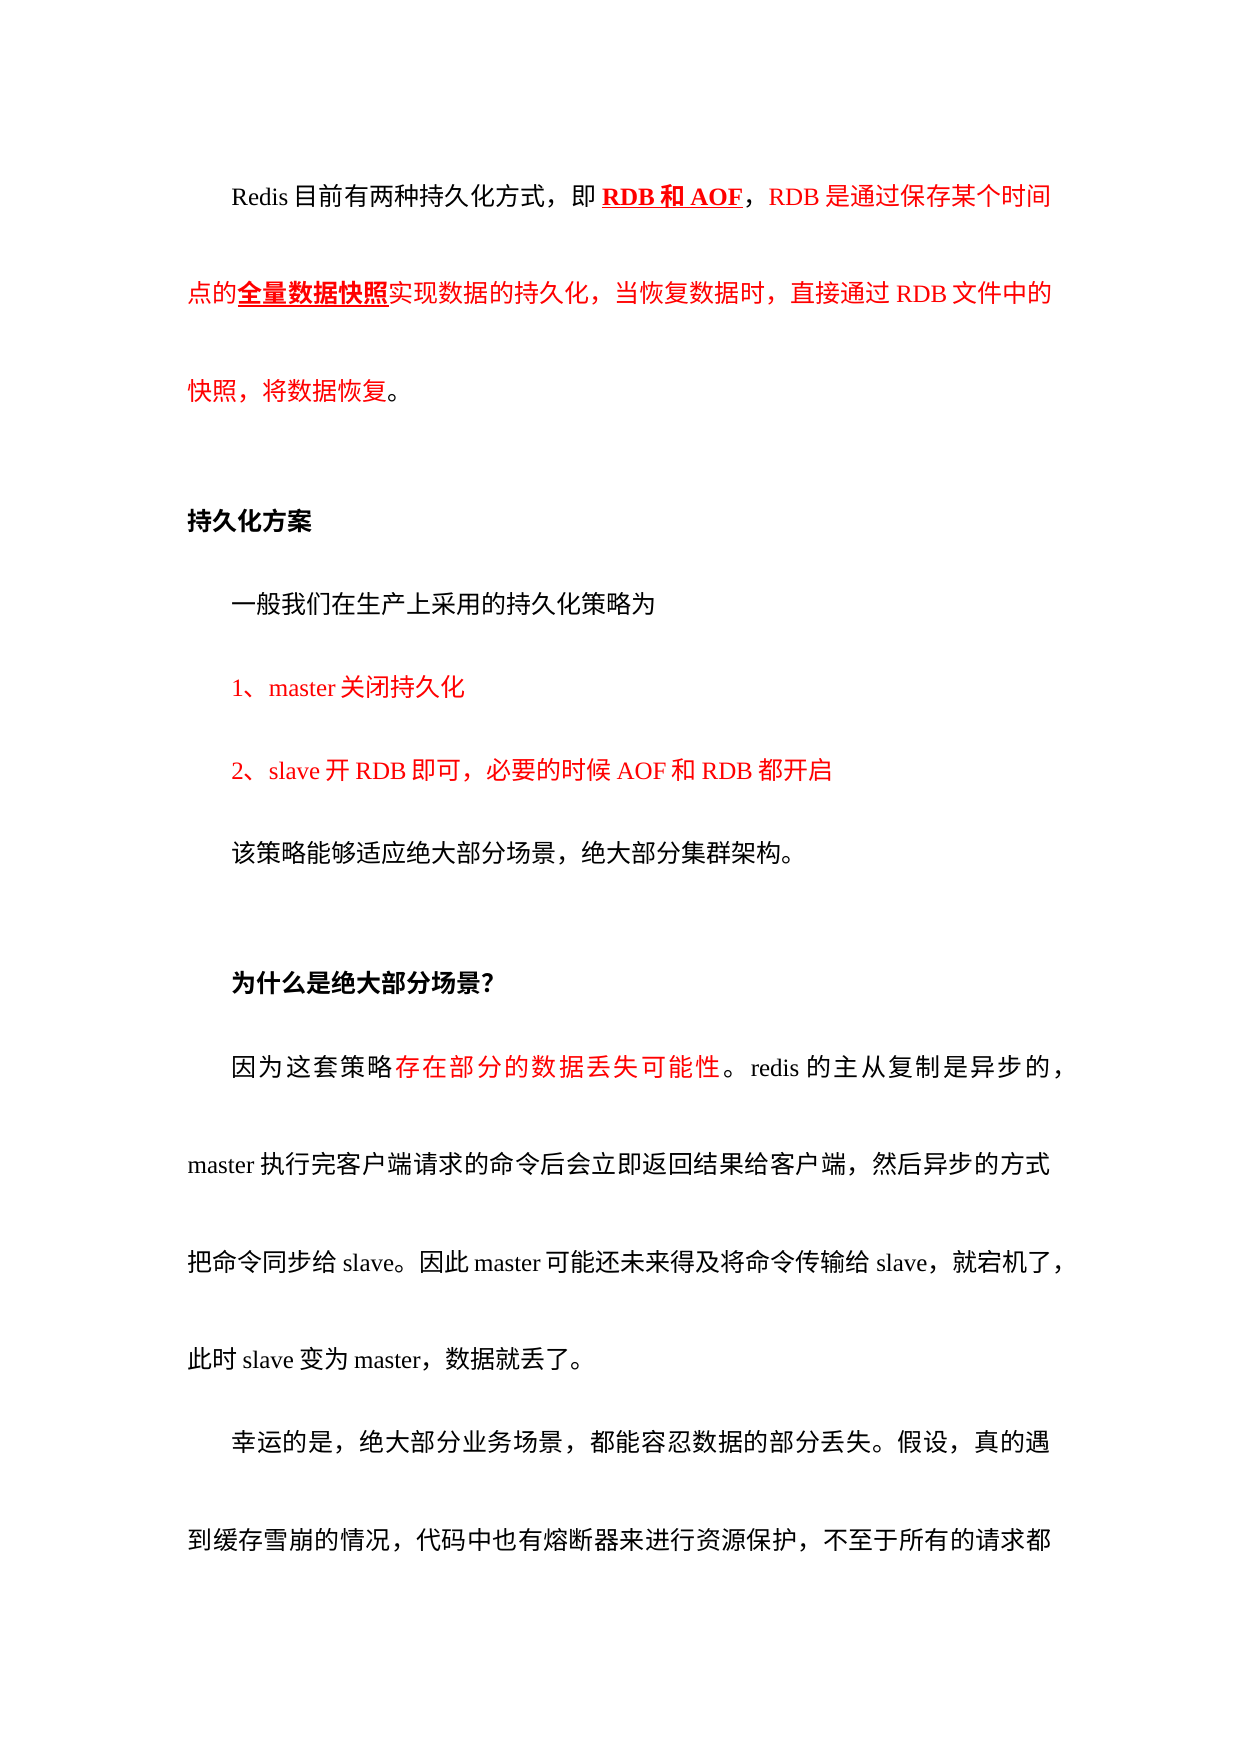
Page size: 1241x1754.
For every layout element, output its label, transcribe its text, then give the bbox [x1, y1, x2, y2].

text 该策略能够适应绝大部分场景，绝大部分集群架构。 [187, 819, 1053, 884]
text 1、master关闭持久化 [187, 653, 1053, 718]
text 因为这套策略存在部分的数据丢失可能性。redis的主从复制是异步的，master执行完客户端请求的命令后会立即返回结果给客户端，然后异步的方式把命令同步给slave。因此master可能还未来得及将命令传输给slave，就宕机了，此时slave变为master，数据就丢了。 [187, 1033, 1053, 1390]
text 为什么是绝大部分场景？ [187, 949, 1053, 1014]
text 2、slave开RDB即可，必要的时候AOF和RDB都开启 [187, 736, 1053, 801]
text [187, 1408, 1053, 1571]
text 一般我们在生产上采用的持久化策略为 [187, 570, 1053, 635]
text Redis目前有两种持久化方式，即RDB和AOF，RDB是通过保存某个时间点的全量数据快照实现数据的持久化，当恢复数据时，直接通过RDB文件中的快照，将数据恢复。 [187, 162, 1053, 422]
subtitle 持久化方案 [187, 487, 1053, 552]
